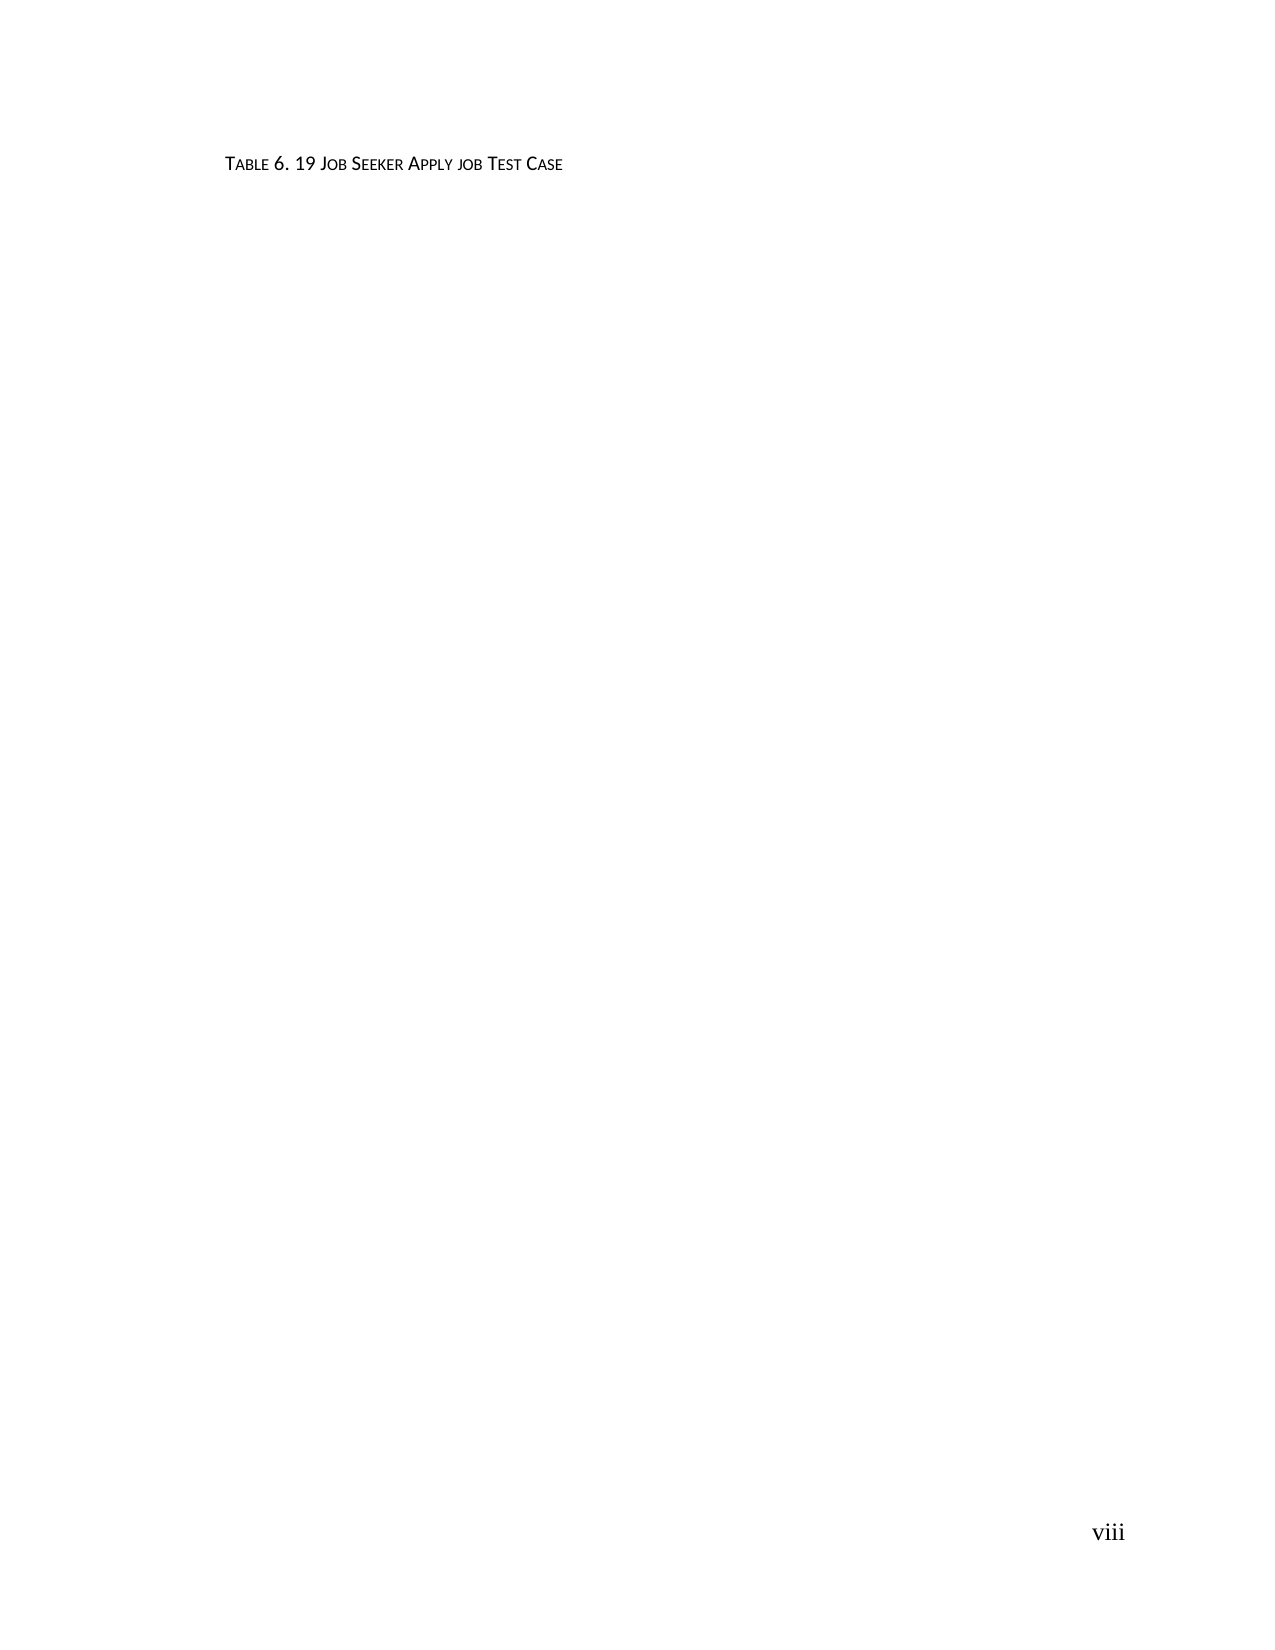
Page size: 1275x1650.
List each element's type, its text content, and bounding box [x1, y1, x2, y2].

text Table 6. 19 Job Seeker Apply job Test Case 67 [225, 150, 1125, 175]
